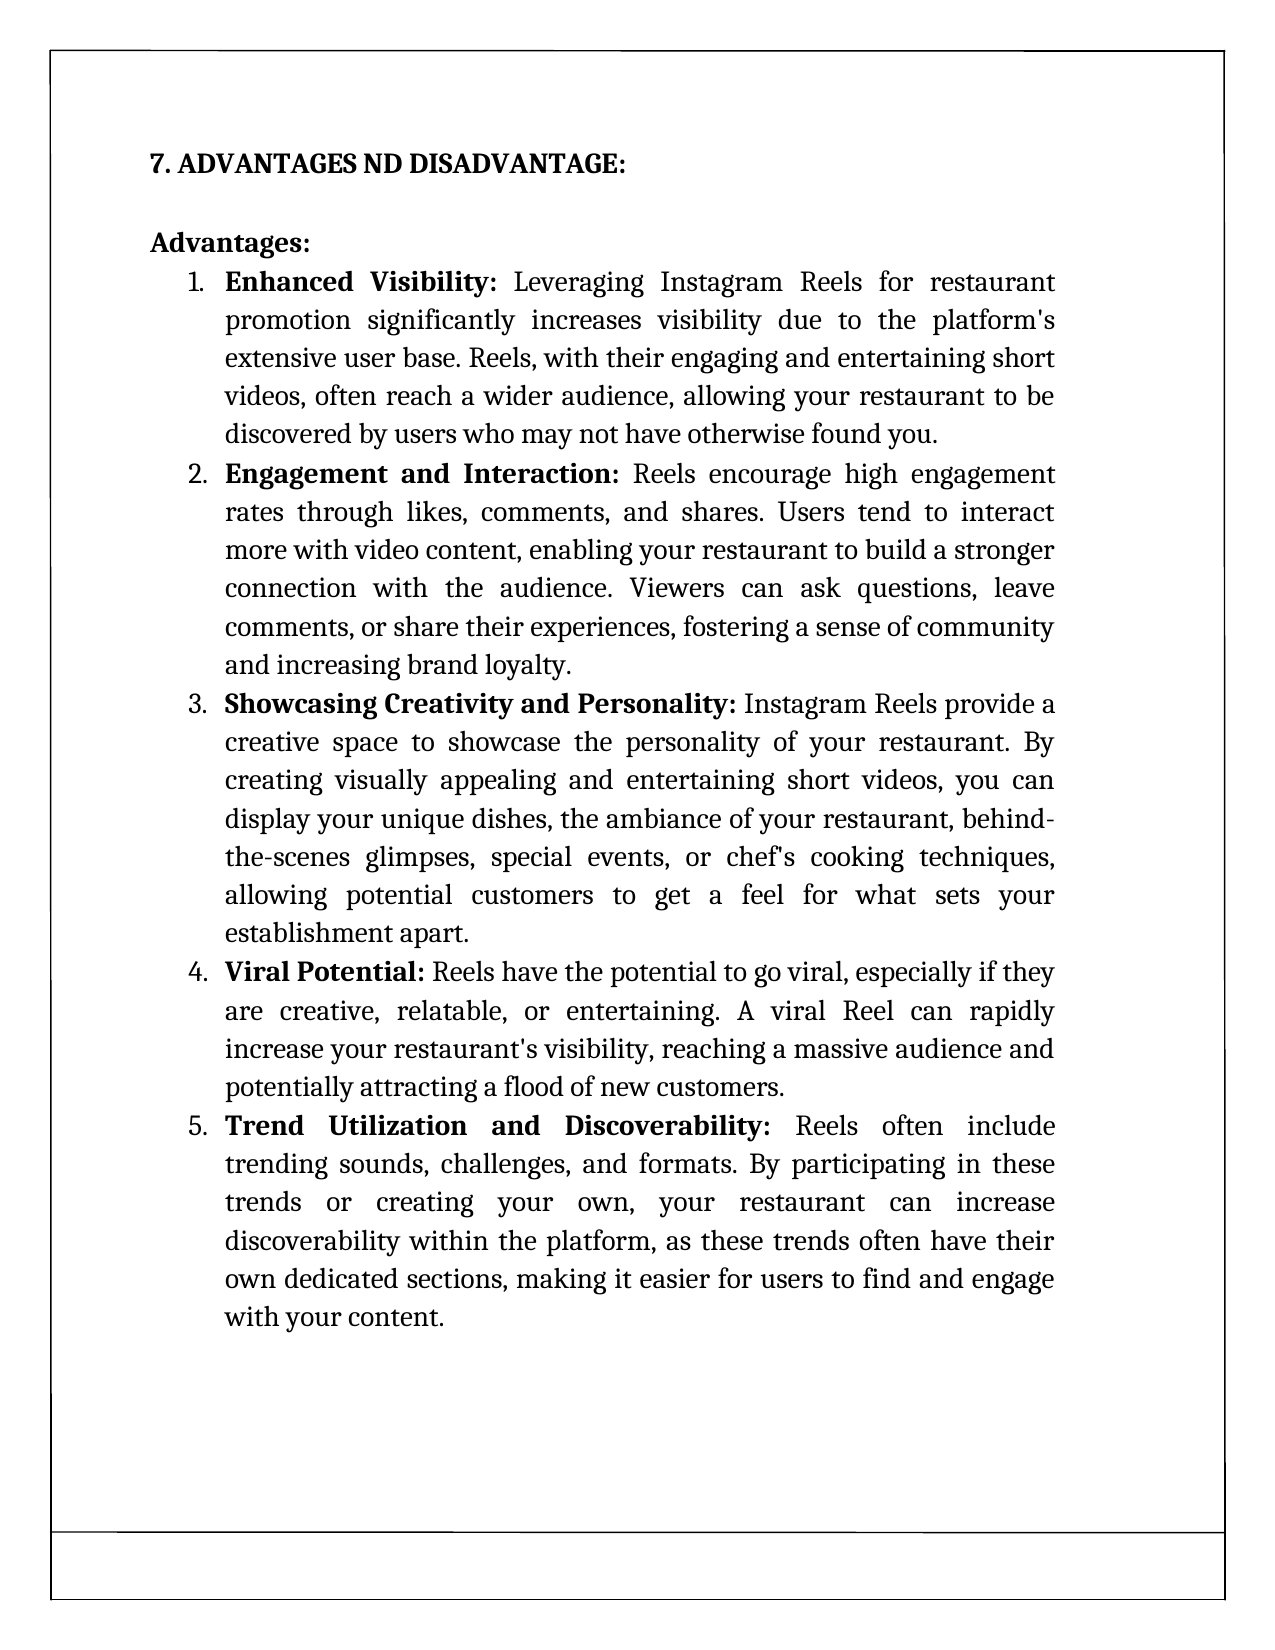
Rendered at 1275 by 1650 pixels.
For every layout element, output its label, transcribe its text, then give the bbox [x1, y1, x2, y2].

list Enhanced Visibility: Leveraging Instagram Reels for restaurant promotion significantly increases visibility due to the platform's extensive user base. Reels, with their engaging and entertaining short videos, often reach a wider audience, allowing your restaurant to be discovered by users who may not have otherwise found you. [188, 265, 1056, 451]
text Advantages: [150, 226, 1125, 259]
list Engagement and Interaction: Reels encourage high engagement rates through likes, comments, and shares. Users tend to interact more with video content, enabling your restaurant to build a stronger connection with the audience. Viewers can ask questions, leave comments, or share their experiences, fostering a sense of community and increasing brand loyalty. [188, 457, 1056, 681]
list Trend Utilization and Discoverability: Reels often include trending sounds, challenges, and formats. By participating in these trends or creating your own, your restaurant can increase discoverability within the platform, as these trends often have their own dedicated sections, making it easier for users to find and engage with your content. [188, 1109, 1056, 1334]
list Showcasing Creativity and Personality: Instagram Reels provide a creative space to showcase the personality of your restaurant. By creating visually appealing and entertaining short videos, you can display your unique dishes, the ambiance of your restaurant, behind-the-scenes glimpses, special events, or chef's cooking techniques, allowing potential customers to get a feel for what sets your establishment apart. [188, 687, 1056, 950]
list Viral Potential: Reels have the potential to go viral, especially if they are creative, relatable, or entertaining. A viral Reel can rapidly increase your restaurant's visibility, reaching a massive audience and potentially attracting a flood of new customers. [188, 955, 1056, 1104]
text 7. ADVANTAGES ND DISADVANTAGE: [150, 147, 1125, 181]
